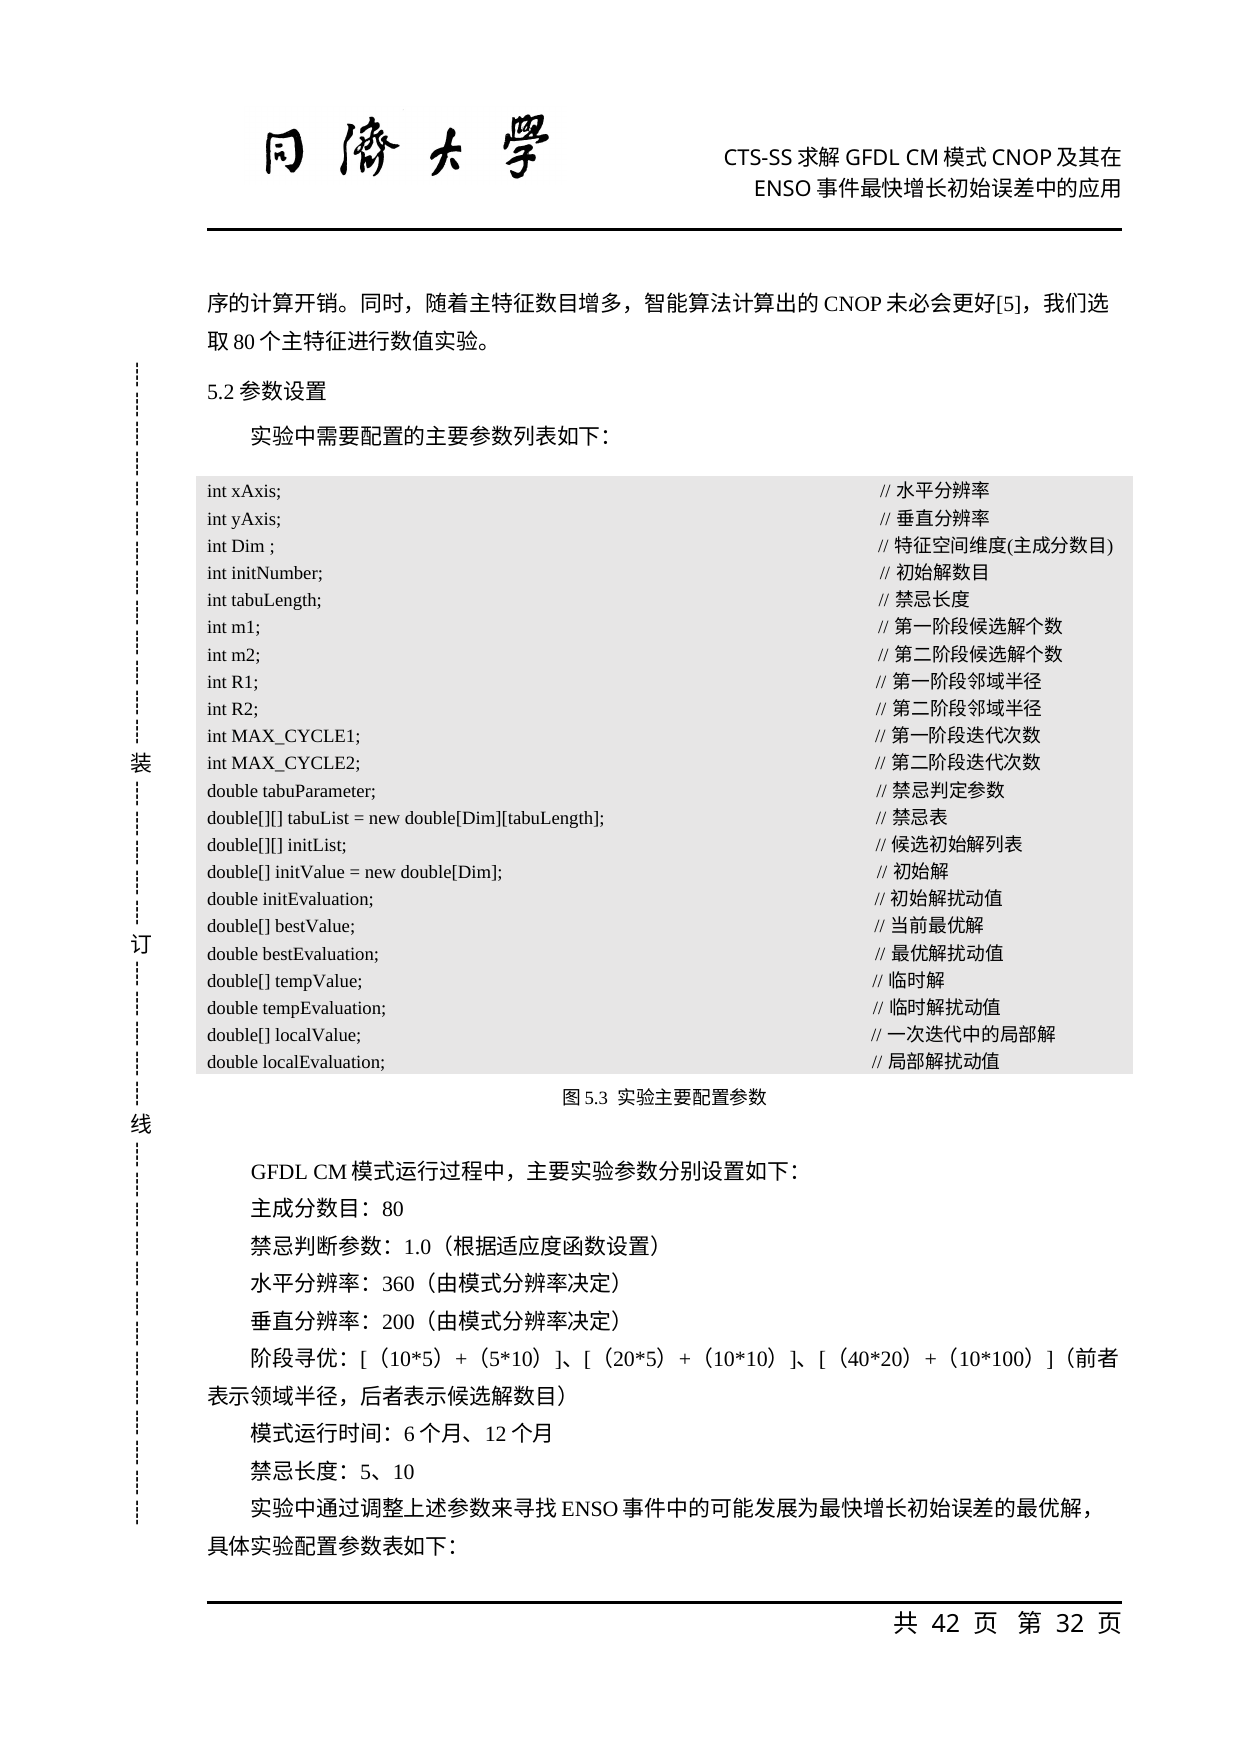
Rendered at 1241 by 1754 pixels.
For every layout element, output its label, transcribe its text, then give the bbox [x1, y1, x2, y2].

picture [244, 106, 567, 185]
text 阶段寻优：[（10*5）+（5*10）]、[（20*5）+（10*10）]、[（40*20）+（10*100）]（前者表示领域半径，后者表示候选解数目） [207, 1337, 1122, 1412]
text 禁忌长度：5、10 [207, 1449, 1122, 1487]
text 水平分辨率：360（由模式分辨率决定） [207, 1262, 1122, 1299]
text 禁忌判断参数：1.0（根据适应度函数设置） [207, 1224, 1122, 1262]
text 模式运行时间：6个月、12个月 [207, 1412, 1122, 1449]
subtitle 5.2 参数设置 [207, 369, 1122, 407]
text 图5.3 实验主要配置参数 [207, 1074, 1122, 1112]
text 因此，通过对累计特征值比例的分析和对协方差矩阵恢复引起的相对误差的分析，可以看出随着主特征数目的增加，保存原始数据信息越多。但是随着主特征数目的增加，势必增加程序的计算开销。同时，随着主特征数目增多，智能算法计算出的CNOP未必会更好[5]，我们选取80个主特征进行数值实验。 [207, 282, 1122, 357]
text 实验中通过调整上述参数来寻找ENSO事件中的可能发展为最快增长初始误差的最优解，具体实验配置参数表如下： [207, 1487, 1122, 1562]
text GFDL CM模式运行过程中，主要实验参数分别设置如下： [207, 1149, 1122, 1187]
text 主成分数目：80 [207, 1187, 1122, 1224]
text 实验中需要配置的主要参数列表如下： [207, 419, 1122, 451]
text 垂直分辨率：200（由模式分辨率决定） [207, 1299, 1122, 1337]
table_header int xAxis; // 水平分辨率 int yAxis; // 垂直分辨率 int Dim ; // 特征空间维度(主成分数目) int initNumber; // 初始解数目 int tabuLength; // 禁忌长度 int m1; // 第一阶段候选解个数 int m2; // 第二阶段候选解个数 int R1; // 第一阶段邻域半径 int R2; // 第二阶段邻域半径 int MAX_CYCLE1; // 第一阶段迭代次数 int MAX_CYCLE2; // 第二阶段迭代次数 double tabuParameter; // 禁忌判定参数 double[][] tabuList = new double[Dim][tabuLength]; // 禁忌表 double[][] initList; // 候选初始解列表 double[] initValue = new double[Dim]; // 初始解 double initEvaluation; // 初始解扰动值 double[] bestValue; // 当前最优解 double bestEvaluation; // 最优解扰动值 double[] tempValue; // 临时解 double tempEvaluation; // 临时解扰动值 double[] localValue; // 一次迭代中的局部解 double localEvaluation; // 局部解扰动值 [196, 476, 1133, 1074]
